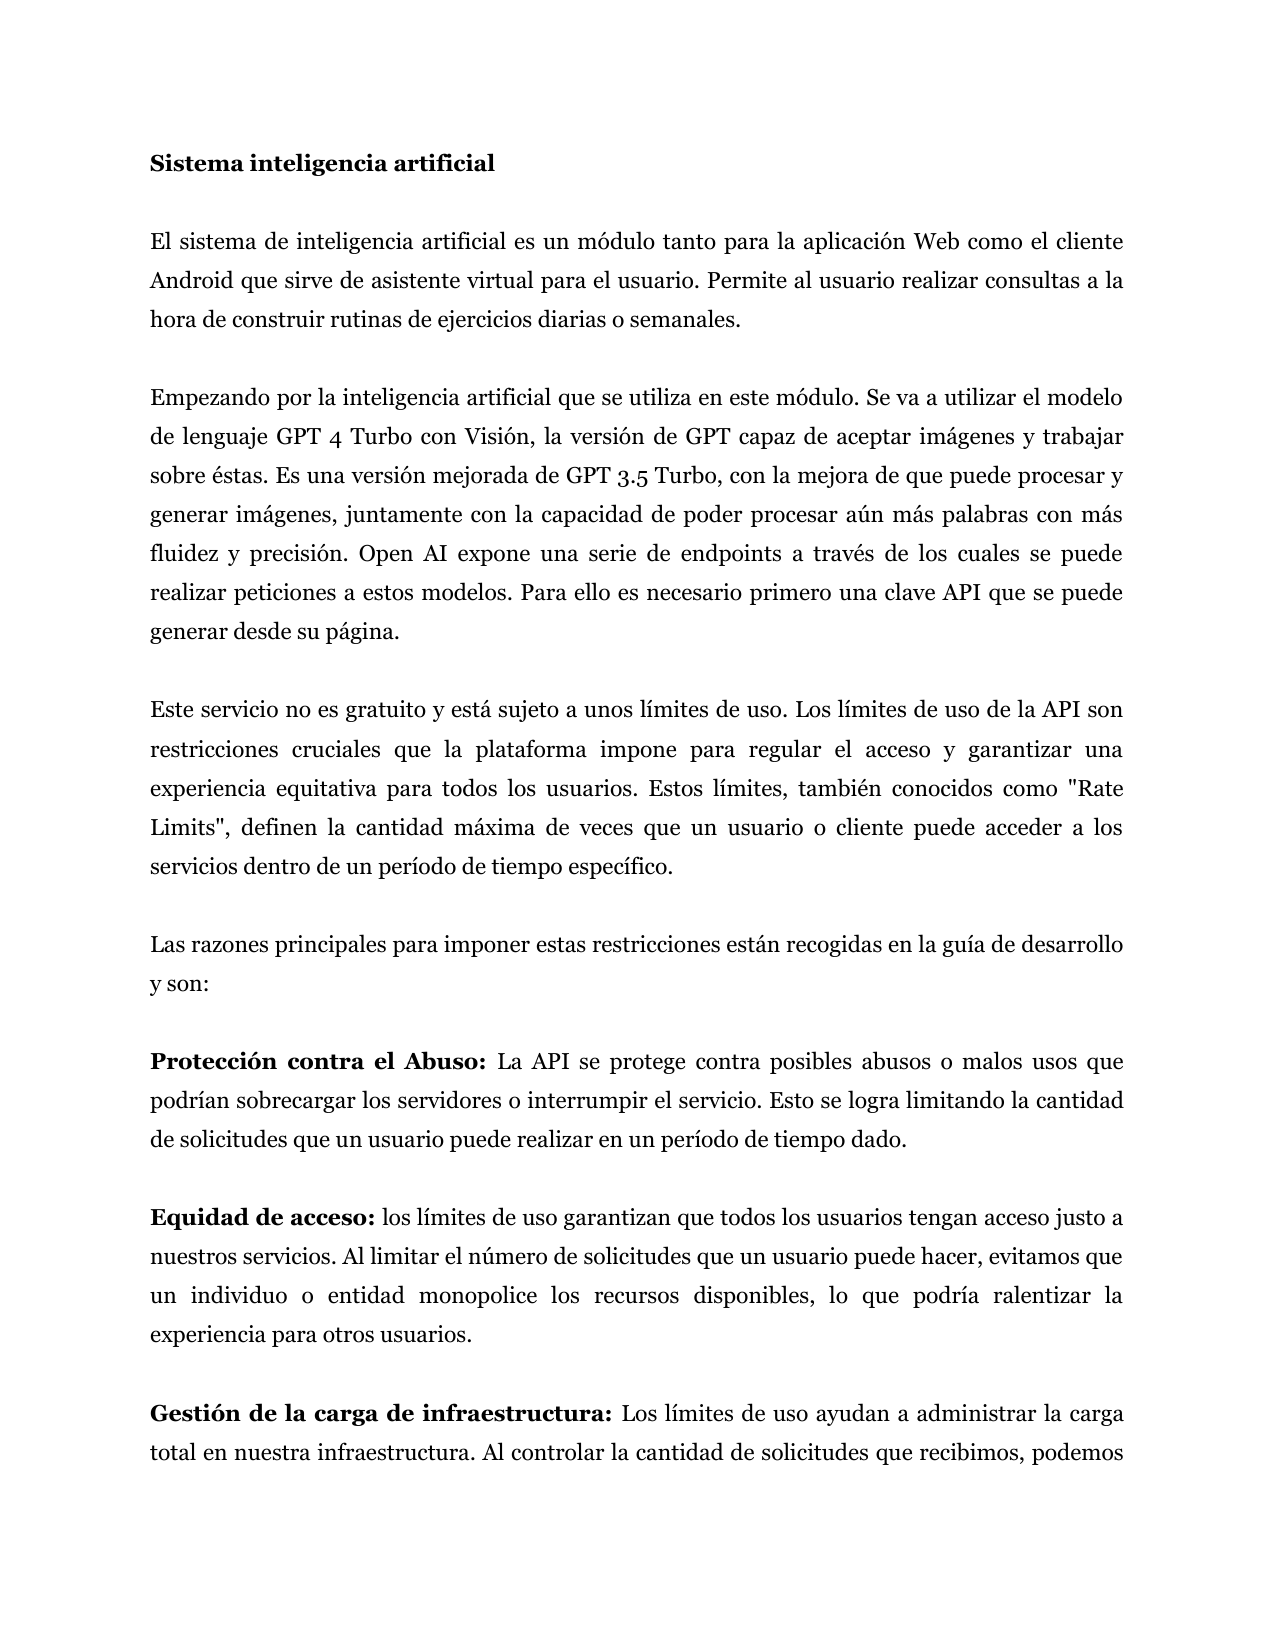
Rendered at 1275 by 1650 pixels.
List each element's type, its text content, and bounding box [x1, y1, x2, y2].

text Este servicio no es gratuito y está sujeto a unos límites de uso. Los límites de uso de la API son restricciones cruciales que la plataforma impone para regular el acceso y garantizar una experiencia equitativa para todos los usuarios. Estos límites, también conocidos como "Rate Limits", definen la cantidad máxima de veces que un usuario o cliente puede acceder a los servicios dentro de un período de tiempo específico. [150, 697, 1125, 879]
text Las razones principales para imponer estas restricciones están recogidas en la guía de desarrollo y son: [150, 931, 1125, 996]
text El sistema de inteligencia artificial es un módulo tanto para la aplicación Web como el cliente Android que sirve de asistente virtual para el usuario. Permite al usuario realizar consultas a la hora de construir rutinas de ejercicios diarias o semanales. [150, 228, 1125, 332]
text Empezando por la inteligencia artificial que se utiliza en este módulo. Se va a utilizar el modelo de lenguaje GPT 4 Turbo con Visión, la versión de GPT capaz de aceptar imágenes y trabajar sobre éstas. Es una versión mejorada de GPT 3.5 Turbo, con la mejora de que puede procesar y generar imágenes, juntamente con la capacidad de poder procesar aún más palabras con más fluidez y precisión. Open AI expone una serie de endpoints a través de los cuales se puede realizar peticiones a estos modelos. Para ello es necesario primero una clave API que se puede generar desde su página. [150, 384, 1125, 645]
text Equidad de acceso: los límites de uso garantizan que todos los usuarios tengan acceso justo a nuestros servicios. Al limitar el número de solicitudes que un usuario puede hacer, evitamos que un individuo o entidad monopolice los recursos disponibles, lo que podría ralentizar la experiencia para otros usuarios. [150, 1205, 1125, 1348]
text Protección contra el Abuso: La API se protege contra posibles abusos o malos usos que podrían sobrecargar los servidores o interrumpir el servicio. Esto se logra limitando la cantidad de solicitudes que un usuario puede realizar en un período de tiempo dado. [150, 1048, 1125, 1153]
text Sistema inteligencia artificial [150, 150, 1125, 176]
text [150, 1400, 1125, 1465]
